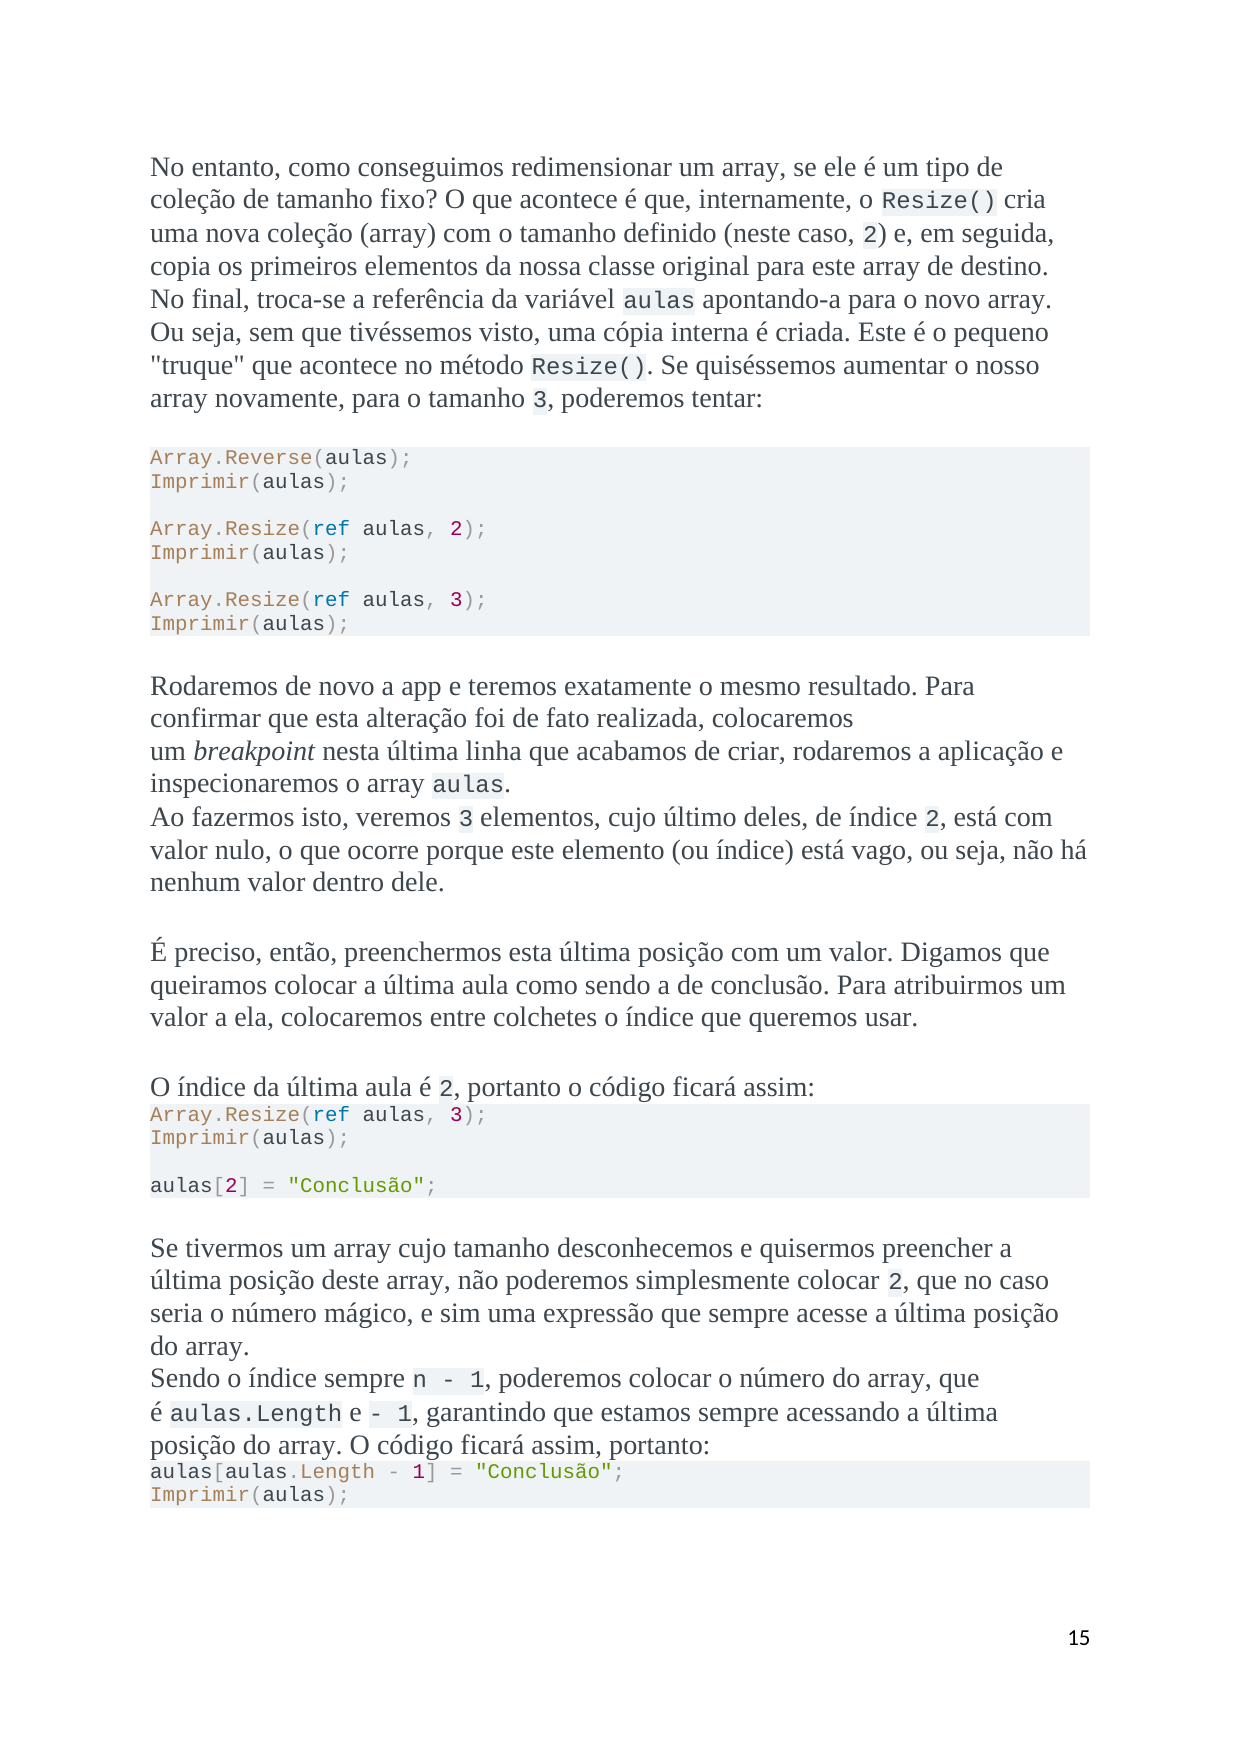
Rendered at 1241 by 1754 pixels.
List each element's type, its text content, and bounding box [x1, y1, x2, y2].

text Se tivermos um array cujo tamanho desconhecemos e quisermos preencher a última posição deste array, não poderemos simplesmente colocar 2, que no caso seria o número mágico, e sim uma expressão que sempre acesse a última posição do array. [150, 1231, 1090, 1361]
text O índice da última aula é 2, portanto o código ficará assim: [150, 1070, 1090, 1104]
text Imprimir(aulas); [150, 613, 1090, 636]
text Array.Resize(ref aulas, 2); [150, 518, 1090, 542]
text Imprimir(aulas); [150, 471, 1090, 494]
text Rodaremos de novo a app e teremos exatamente o mesmo resultado. Para confirmar que esta alteração foi de fato realizada, colocaremos um breakpoint nesta última linha que acabamos de criar, rodaremos a aplicação e inspecionaremos o array aulas. [150, 669, 1090, 799]
text Sendo o índice sempre n - 1, poderemos colocar o número do array, que é aulas.Length e - 1, garantindo que estamos sempre acessando a última posição do array. O código ficará assim, portanto: [150, 1361, 1090, 1461]
text É preciso, então, preenchermos esta última posição com um valor. Digamos que queiramos colocar a última aula como sendo a de conclusão. Para atribuirmos um valor a ela, colocaremos entre colchetes o índice que queremos usar. [150, 935, 1090, 1033]
text Ou seja, sem que tivéssemos visto, uma cópia interna é criada. Este é o pequeno "truque" que acontece no método Resize(). Se quiséssemos aumentar o nosso array novamente, para o tamanho 3, poderemos tentar: [150, 315, 1090, 415]
text aulas[2] = "Conclusão"; [150, 1174, 1090, 1198]
text Imprimir(aulas); [150, 1127, 1090, 1151]
text Array.Resize(ref aulas, 3); [150, 589, 1090, 613]
text No entanto, como conseguimos redimensionar um array, se ele é um tipo de coleção de tamanho fixo? O que acontece é que, internamente, o Resize() cria uma nova coleção (array) com o tamanho definido (neste caso, 2) e, em seguida, copia os primeiros elementos da nossa classe original para este array de destino. No final, troca-se a referência da variável aulas apontando-a para o novo array. [150, 150, 1090, 315]
text aulas[aulas.Length - 1] = "Conclusão"; [150, 1461, 1090, 1484]
text Imprimir(aulas); [150, 542, 1090, 566]
text Array.Resize(ref aulas, 3); [150, 1104, 1090, 1127]
text Ao fazermos isto, veremos 3 elementos, cujo último deles, de índice 2, está com valor nulo, o que ocorre porque este elemento (ou índice) está vago, ou seja, não há nenhum valor dentro dele. [150, 799, 1090, 898]
text Array.Reverse(aulas); [150, 447, 1090, 471]
text Imprimir(aulas); [150, 1484, 1090, 1508]
